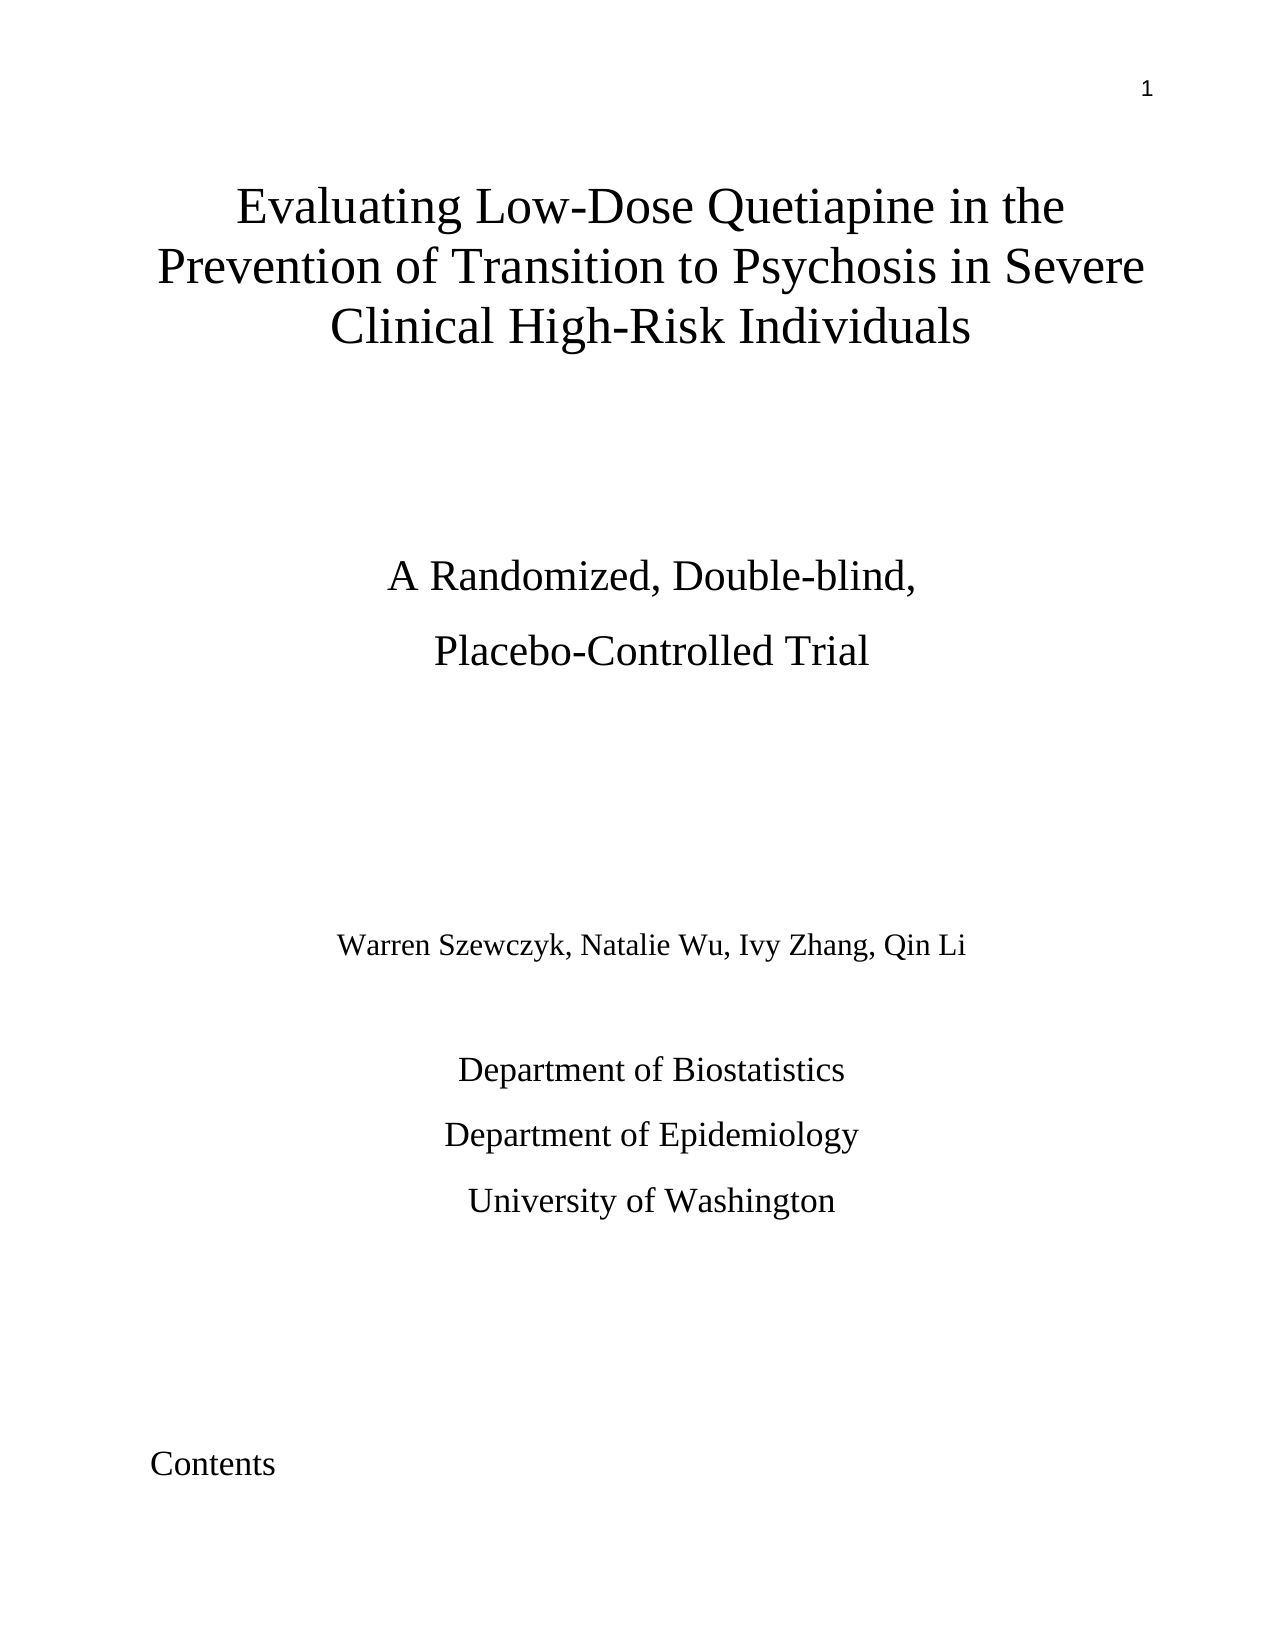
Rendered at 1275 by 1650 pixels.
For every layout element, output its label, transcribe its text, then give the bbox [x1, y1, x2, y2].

text Warren Szewczyk, Natalie Wu, Ivy Zhang, Qin Li [150, 926, 1153, 962]
text Evaluating Low-Dose Quetiapine in the Prevention of Transition to Psychosis in Severe Clinical High-Risk Individuals [150, 175, 1153, 355]
text Placebo-Controlled Trial [150, 625, 1153, 675]
text Department of Biostatistics [150, 1048, 1153, 1089]
text University of Washington [150, 1179, 1153, 1220]
text A Randomized, Double-blind, [150, 549, 1153, 600]
text Department of Epidemiology [150, 1114, 1153, 1154]
text Contents [150, 1443, 1153, 1483]
